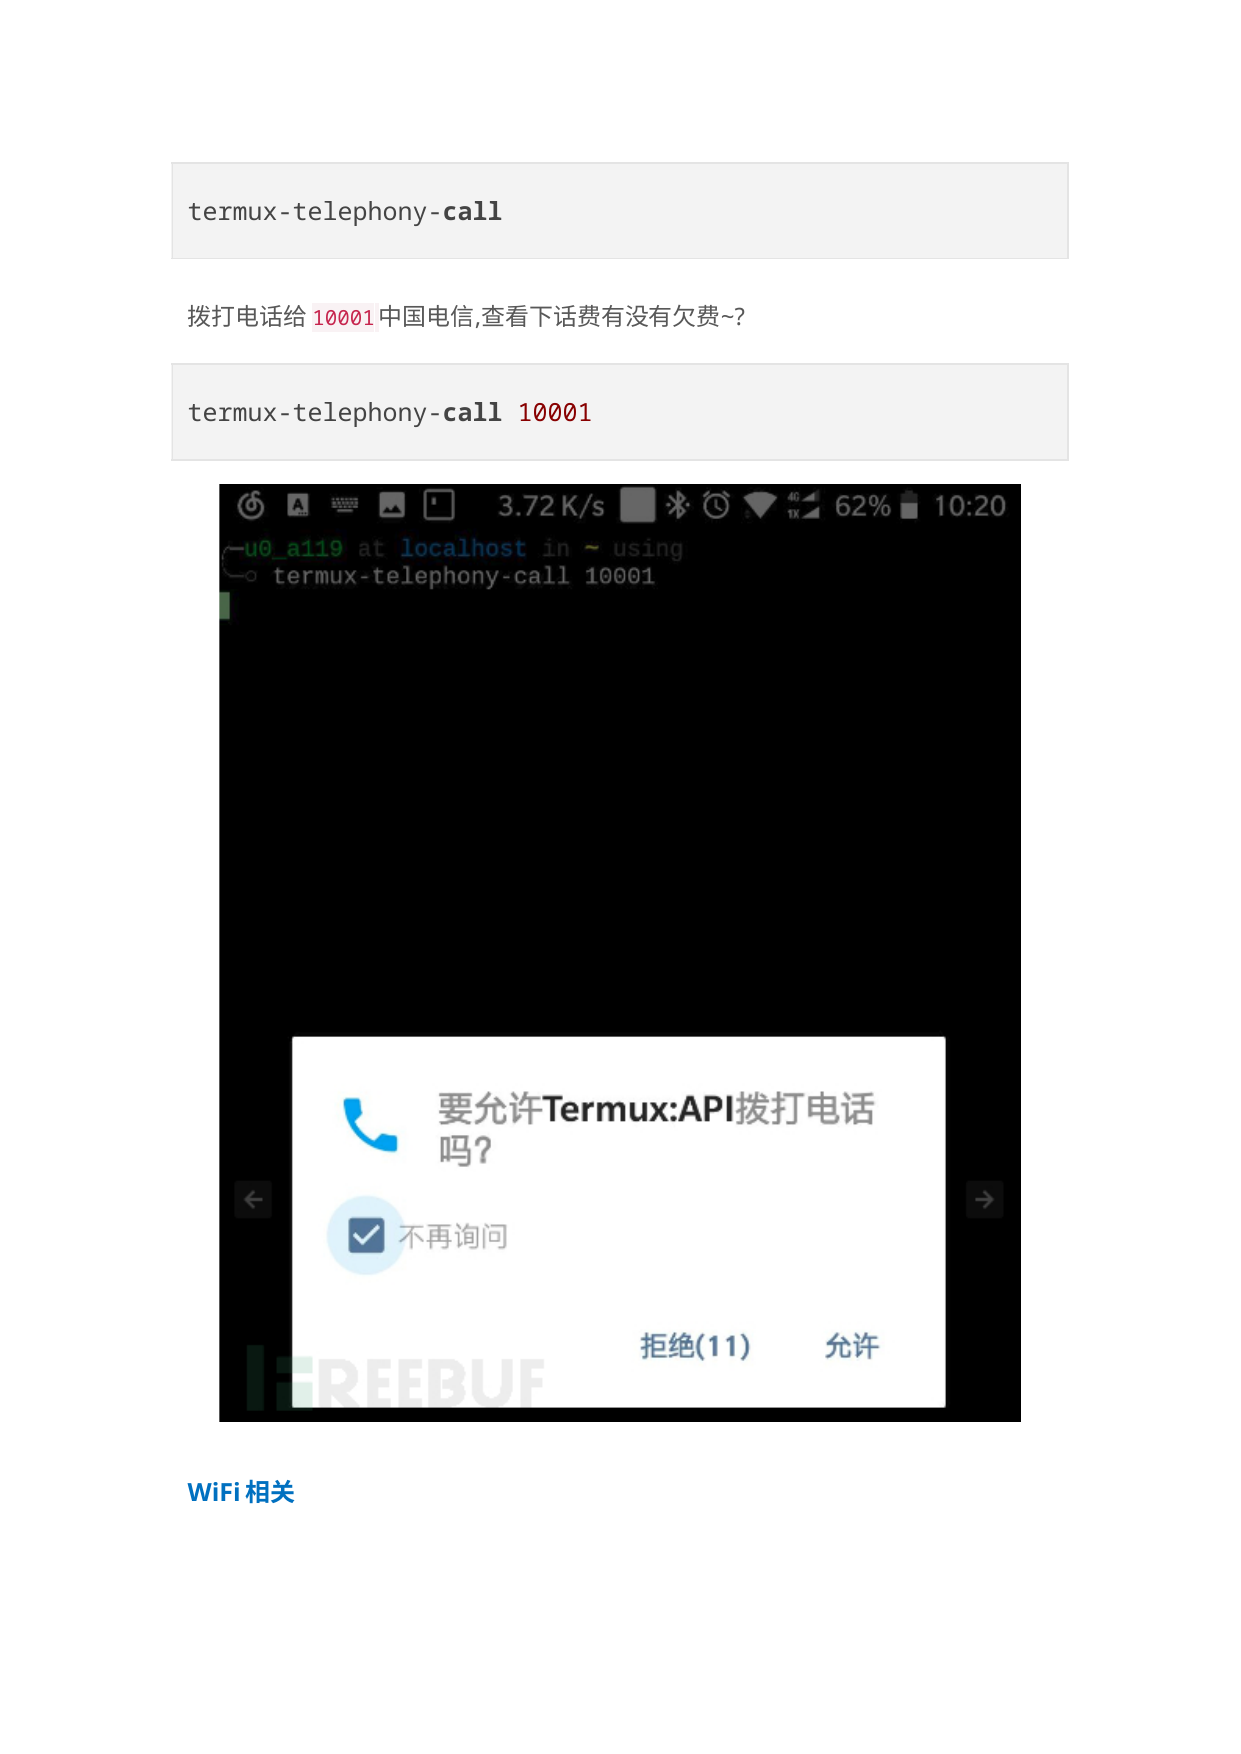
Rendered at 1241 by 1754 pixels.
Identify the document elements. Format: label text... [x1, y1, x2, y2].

picture [219, 484, 1021, 1422]
text termux-telephony-call [173, 164, 1067, 258]
text WiFi相关 [187, 1458, 1053, 1523]
text termux-telephony-call 10001 [173, 365, 1067, 459]
text 拨打电话给10001中国电信,查看下话费有没有欠费~? [187, 283, 1053, 348]
